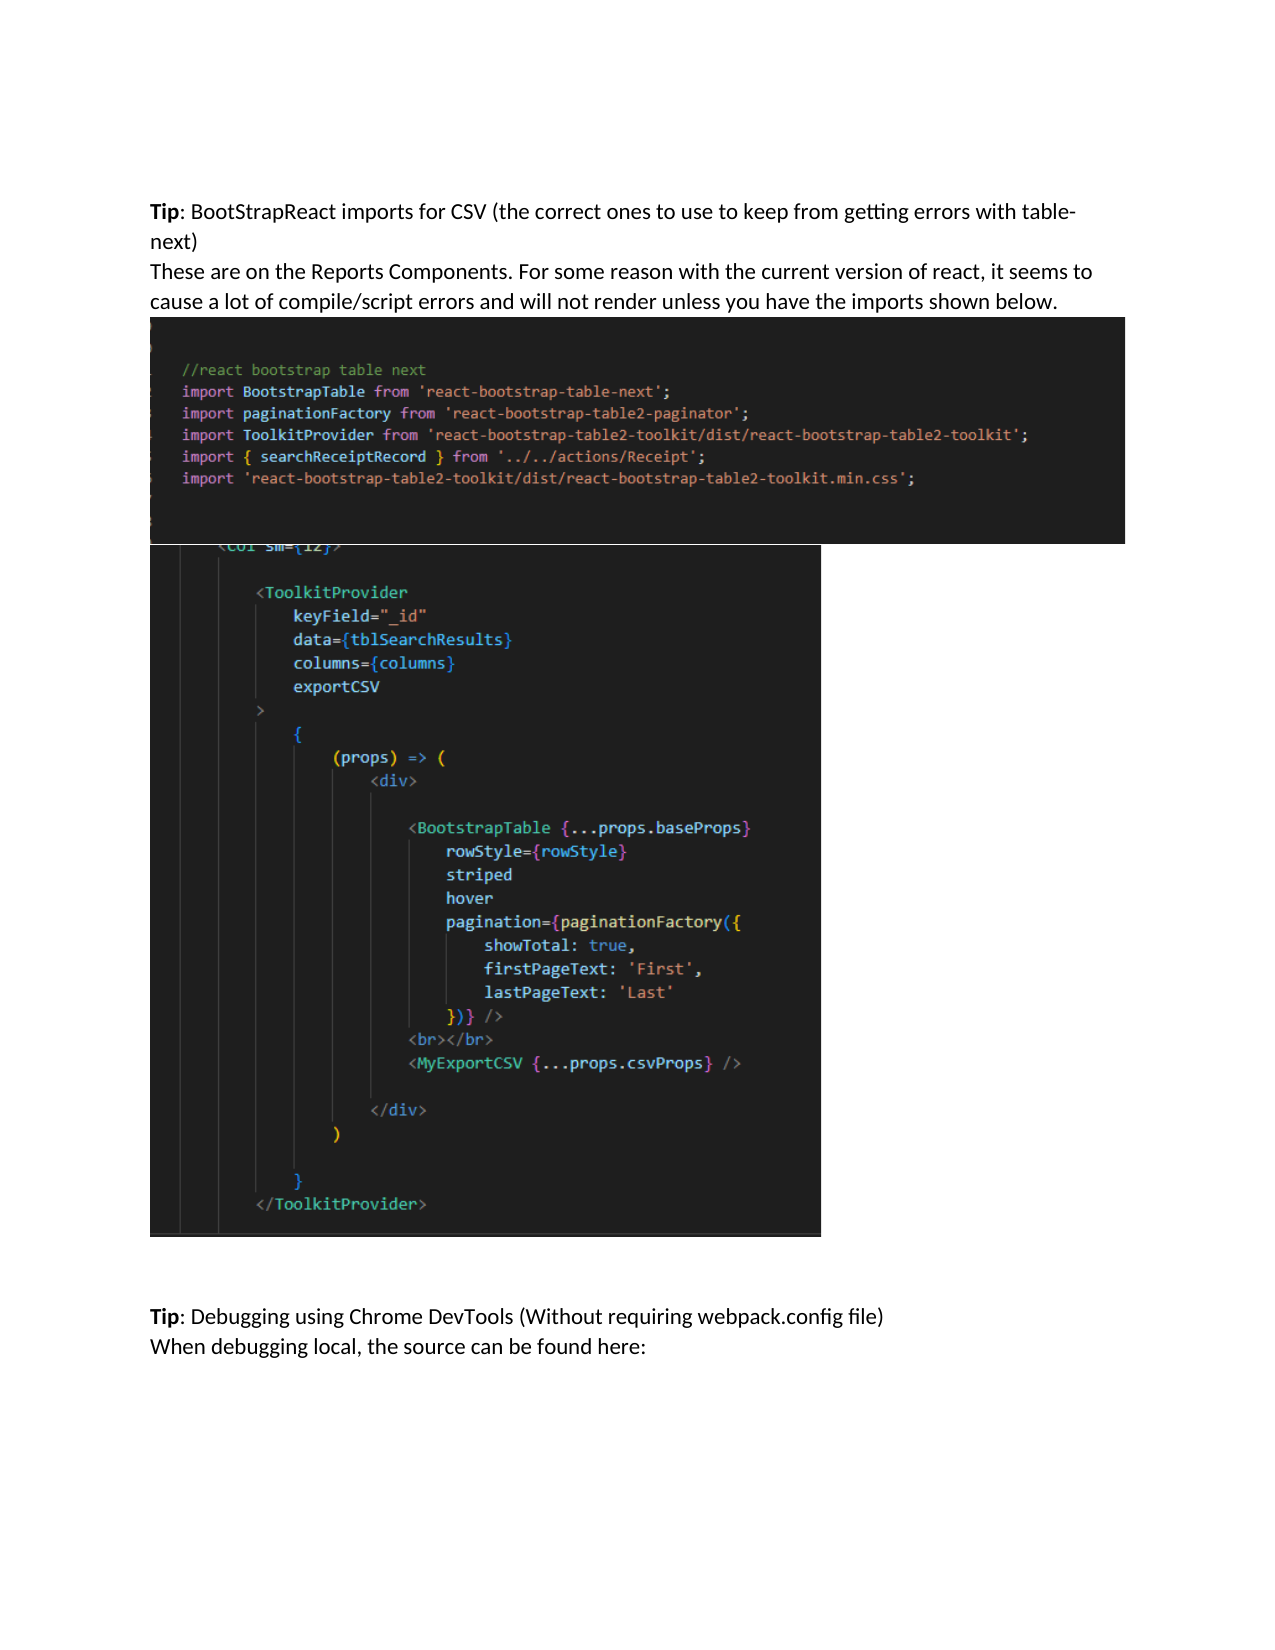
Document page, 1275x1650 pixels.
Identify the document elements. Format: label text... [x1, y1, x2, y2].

text Tip: BootStrapReact imports for CSV (the correct ones to use to keep from getting errors with table-next) These are on the Reports Components. For some reason with the current version of react, it seems to cause a lot of compile/script errors and will not render unless you have the imports shown below. [150, 197, 1125, 317]
picture [150, 545, 822, 1237]
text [150, 1302, 1125, 1360]
picture [150, 317, 1125, 544]
